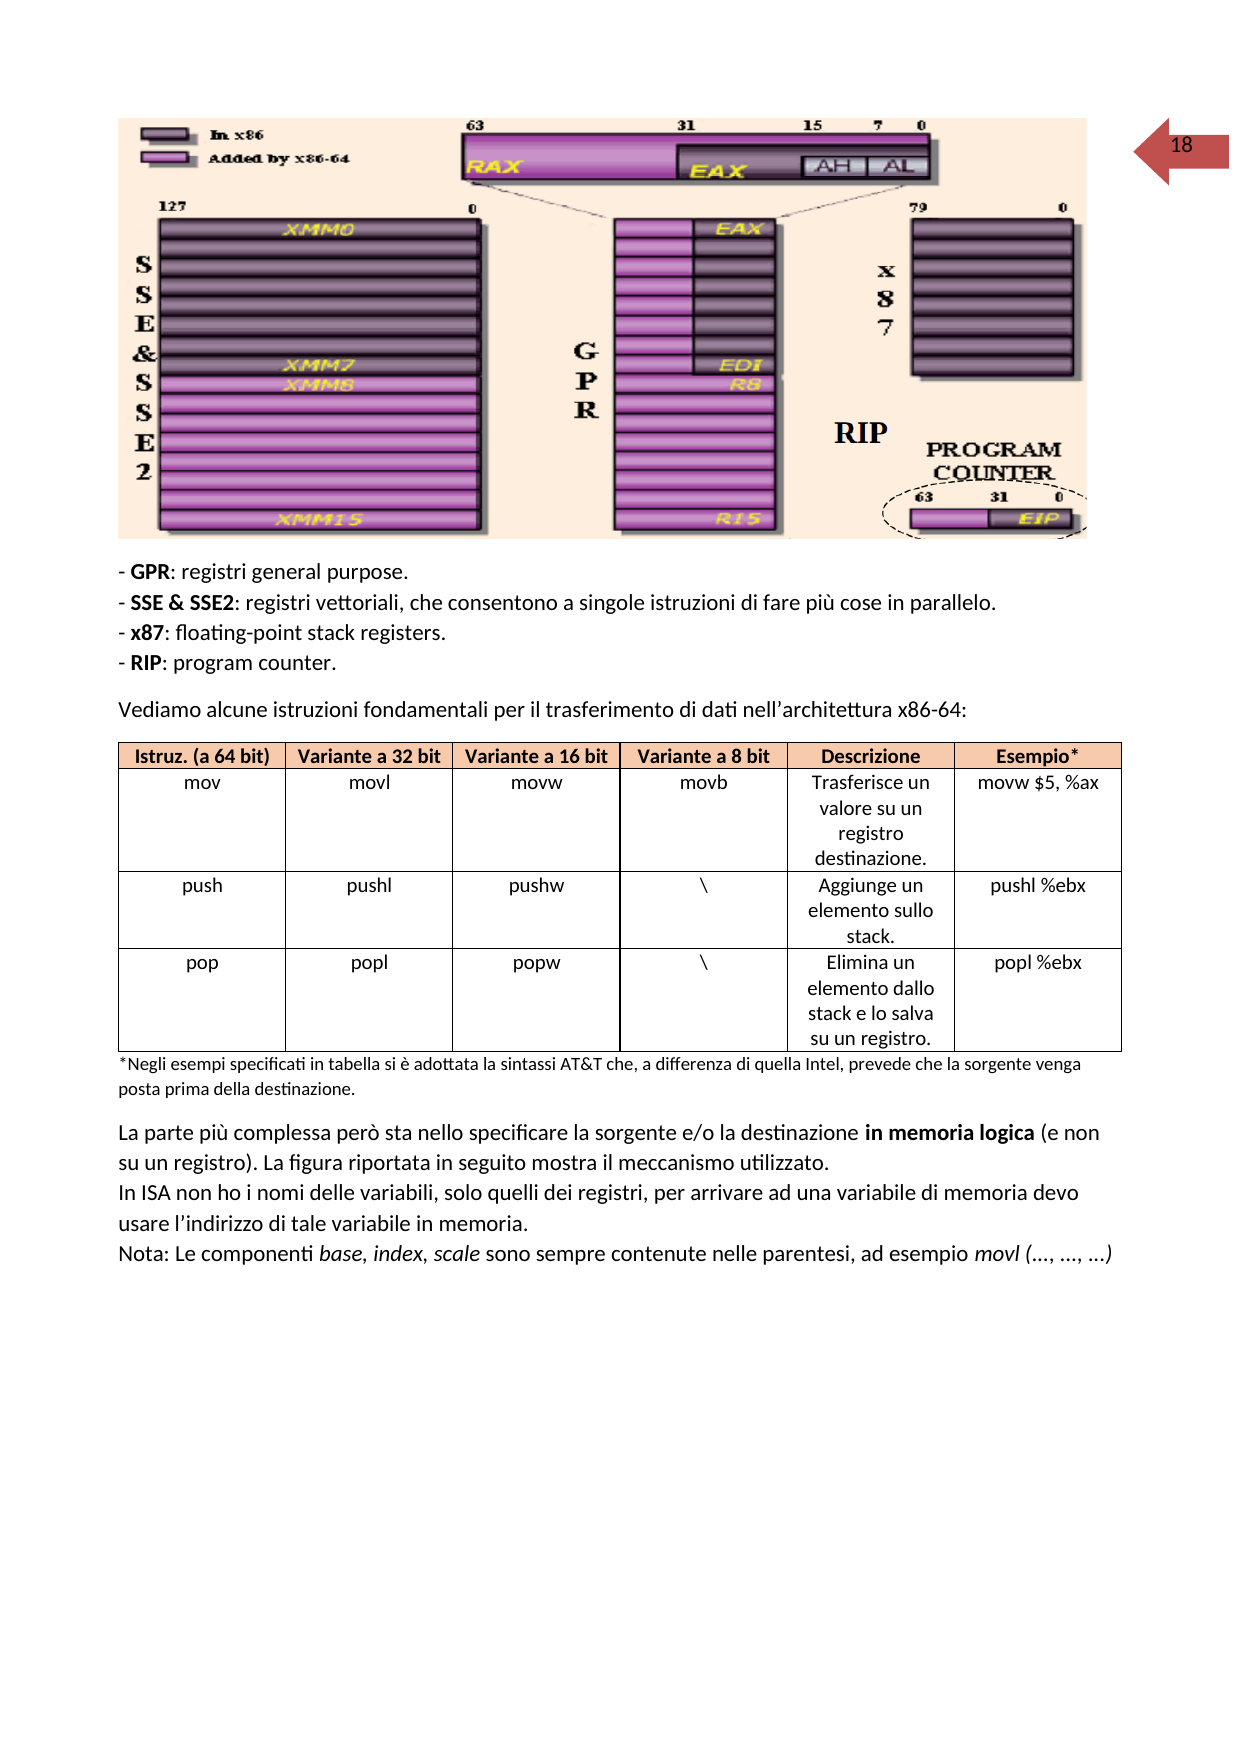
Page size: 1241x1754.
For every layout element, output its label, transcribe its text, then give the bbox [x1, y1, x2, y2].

text Vediamo alcune istruzioni fondamentali per il trasferimento di dati nell’architettura x86-64: [118, 695, 1122, 723]
text - GPR: registri general purpose. - SSE & SSE2: registri vettoriali, che consentono a singole istruzioni di fare più cose in parallelo. - x87: floating-point stack registers. - RIP: program counter. [118, 557, 1122, 676]
table_cell pushl [286, 872, 452, 948]
table_header Istruz. (a 64 bit) [119, 743, 285, 768]
table_cell Elimina un elemento dallo stack e lo salva su un registro. [788, 949, 954, 1051]
table_cell \ [621, 872, 787, 948]
table_header Descrizione [788, 743, 954, 768]
table_cell pushl %ebx [955, 872, 1121, 948]
table_header Variante a 32 bit [286, 743, 452, 768]
table_cell popl [286, 949, 452, 1051]
table_cell push [119, 872, 285, 948]
table_cell Trasferisce un valore su un registro destinazione. [788, 769, 954, 871]
table_cell popw [453, 949, 619, 1051]
table_cell pop [119, 949, 285, 1051]
table_cell mov [119, 769, 285, 871]
table_header Esempio* [955, 743, 1121, 768]
table_cell movw $5, %ax [955, 769, 1121, 871]
table_cell movb [621, 769, 787, 871]
table_cell \ [621, 949, 787, 1051]
picture [118, 118, 1087, 539]
table_cell movw [453, 769, 619, 871]
text La parte più complessa però sta nello specificare la sorgente e/o la destinazione in memoria logica (e non su un registro). La figura riportata in seguito mostra il meccanismo utilizzato. In ISA non ho i nomi delle variabili, solo quelli dei registri, per arrivare ad una variabile di memoria devo usare l’indirizzo di tale variabile in memoria. Nota: Le componenti base, index, scale sono sempre contenute nelle parentesi, ad esempio movl (..., ..., ...) [118, 1118, 1122, 1267]
table_header Variante a 8 bit [621, 743, 787, 768]
table_cell popl %ebx [955, 949, 1121, 1051]
table_cell pushw [453, 872, 619, 948]
table_cell Aggiunge un elemento sullo stack. [788, 872, 954, 948]
text *Negli esempi specificati in tabella si è adottata la sintassi AT&T che, a differenza di quella Intel, prevede che la sorgente venga posta prima della destinazione. [118, 1052, 1122, 1100]
table_cell movl [286, 769, 452, 871]
table_header Variante a 16 bit [453, 743, 619, 768]
